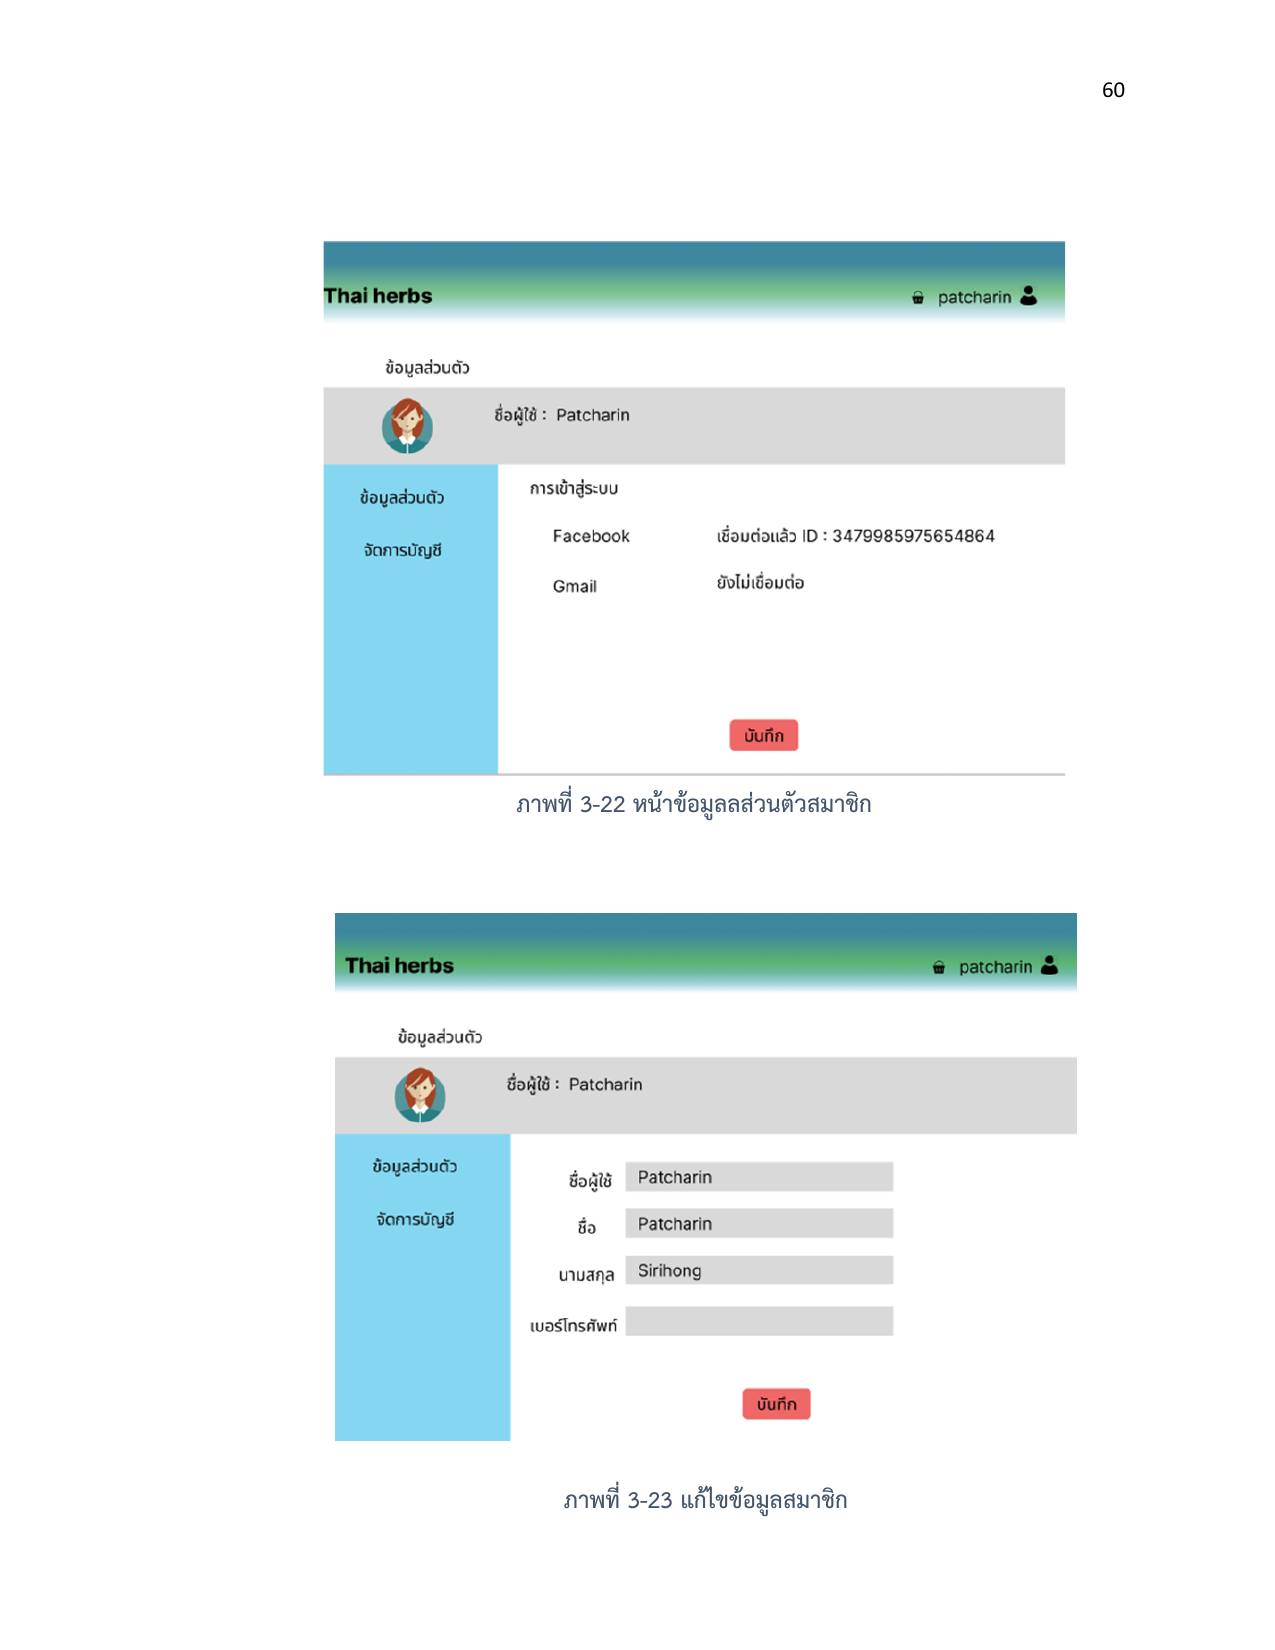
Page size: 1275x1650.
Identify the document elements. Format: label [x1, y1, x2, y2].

picture [335, 913, 1077, 1441]
picture [323, 241, 1066, 776]
